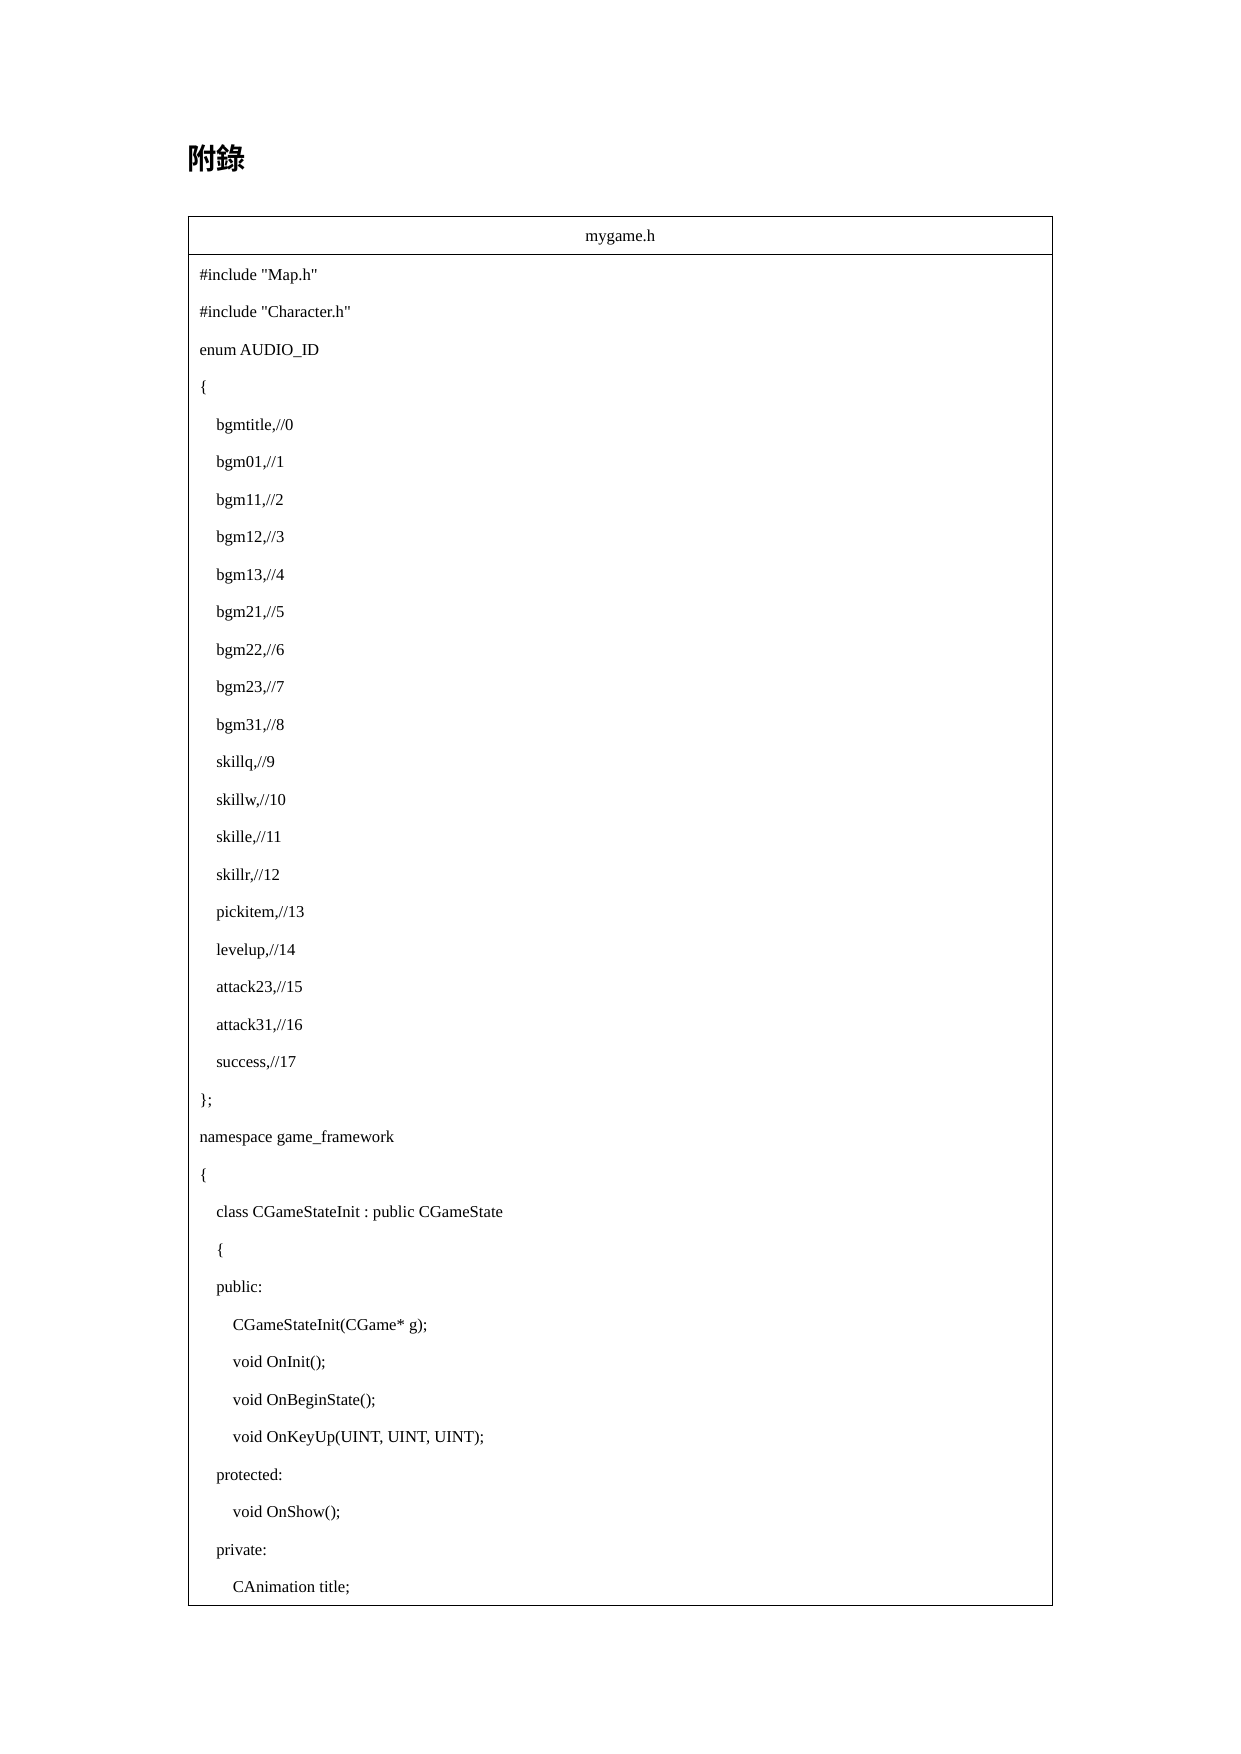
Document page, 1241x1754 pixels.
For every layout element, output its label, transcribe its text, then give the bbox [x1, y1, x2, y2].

table_header mygame.h [189, 217, 1052, 254]
subtitle 附錄 [187, 119, 1053, 194]
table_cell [189, 255, 1052, 1605]
